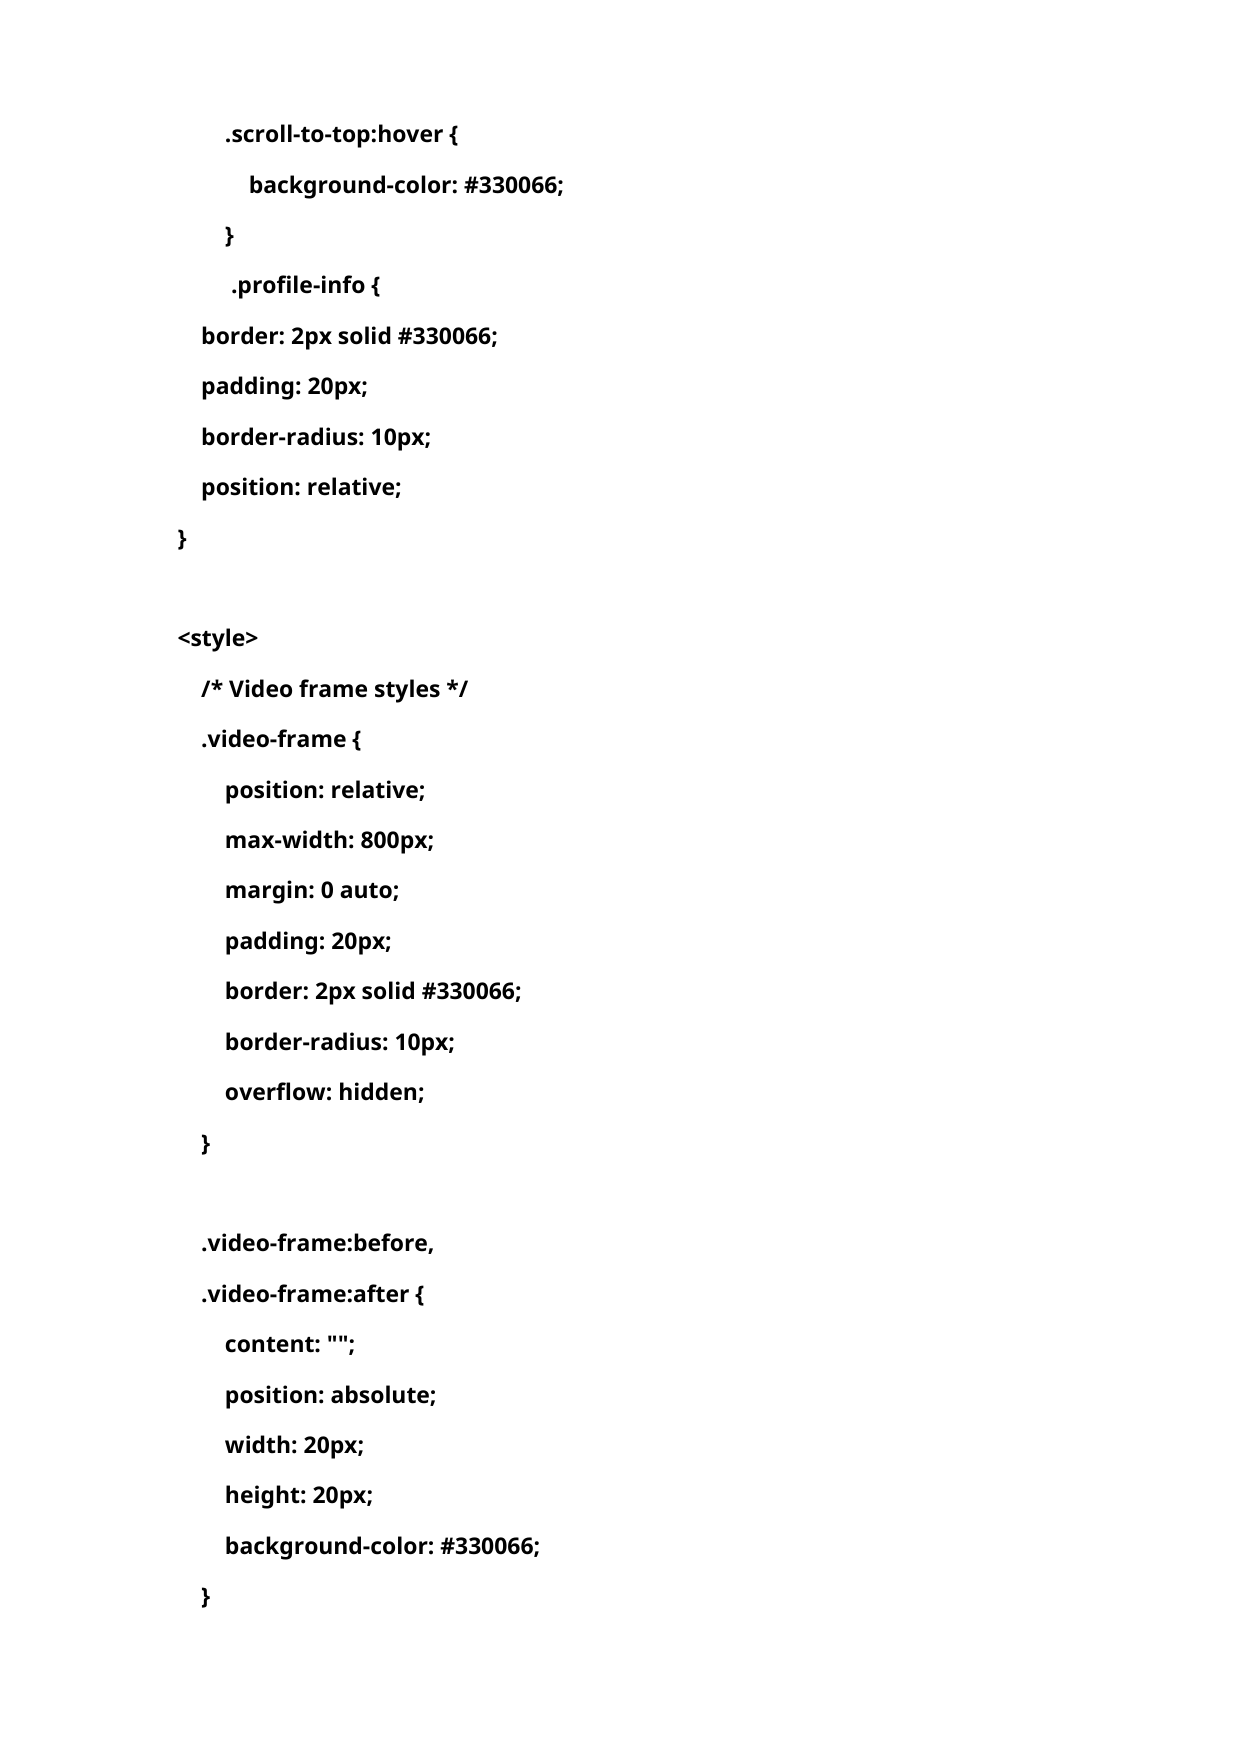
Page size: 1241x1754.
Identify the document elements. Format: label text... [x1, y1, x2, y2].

text } [177, 219, 1152, 250]
text border: 2px solid #330066; [177, 975, 1152, 1006]
text background-color: #330066; [177, 1530, 1152, 1561]
text .video-frame { [177, 723, 1152, 754]
text } [177, 1580, 1152, 1611]
text border: 2px solid #330066; [177, 320, 1152, 351]
text position: relative; [177, 773, 1152, 805]
text /* Video frame styles */ [177, 673, 1152, 704]
text position: absolute; [177, 1378, 1152, 1410]
text } [177, 521, 1152, 553]
text padding: 20px; [177, 370, 1152, 401]
text } [177, 1126, 1152, 1158]
text content: ""; [177, 1328, 1152, 1359]
text overflow: hidden; [177, 1076, 1152, 1107]
text .scroll-to-top:hover { [177, 118, 1152, 149]
text position: relative; [177, 471, 1152, 502]
text .video-frame:after { [177, 1278, 1152, 1309]
text .video-frame:before, [177, 1227, 1152, 1258]
text width: 20px; [177, 1429, 1152, 1460]
text background-color: #330066; [177, 168, 1152, 200]
text border-radius: 10px; [177, 421, 1152, 452]
text max-width: 800px; [177, 824, 1152, 855]
text margin: 0 auto; [177, 874, 1152, 906]
text <style> [177, 622, 1152, 653]
text border-radius: 10px; [177, 1026, 1152, 1057]
text padding: 20px; [177, 925, 1152, 956]
text .profile-info { [177, 269, 1152, 301]
text height: 20px; [177, 1479, 1152, 1511]
